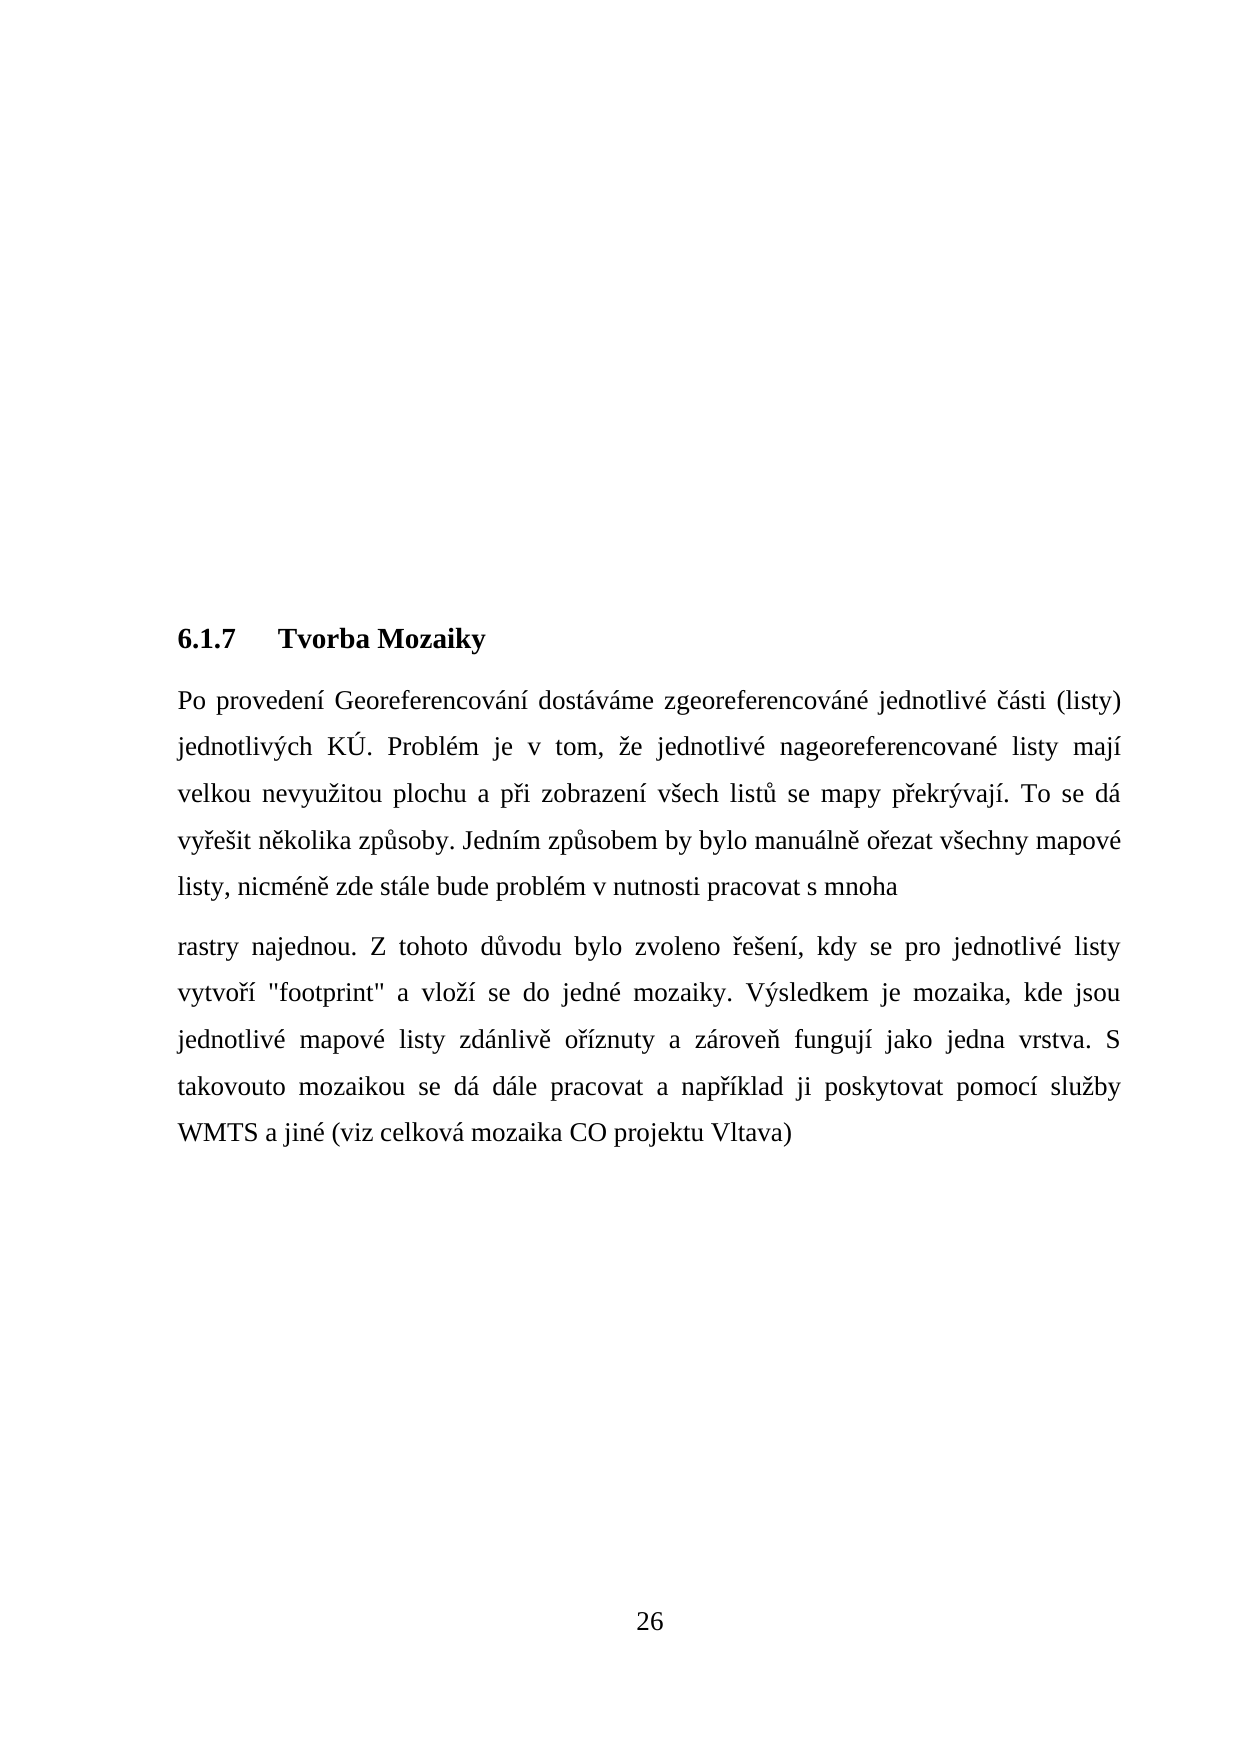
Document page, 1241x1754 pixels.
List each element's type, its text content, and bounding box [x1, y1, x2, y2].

text Po provedení Georeferencování dostáváme zgeoreferencováné jednotlivé části (listy) jednotlivých KÚ. Problém je v tom, že jednotlivé nageoreferencované listy mají velkou nevyužitou plochu a při zobrazení všech listů se mapy překrývají. To se dá vyřešit několika způsoby. Jedním způsobem by bylo manuálně ořezat všechny mapové listy, nicméně zde stále bude problém v nutnosti pracovat s mnoha [177, 684, 1122, 902]
subtitle Tvorba Mozaiky [177, 621, 1122, 654]
text rastry najednou. Z tohoto důvodu bylo zvoleno řešení, kdy se pro jednotlivé listy vytvoří "footprint" a vloží se do jedné mozaiky. Výsledkem je mozaika, kde jsou jednotlivé mapové listy zdánlivě oříznuty a zároveň fungují jako jedna vrstva. S takovouto mozaikou se dá dále pracovat a například ji poskytovat pomocí služby WMTS a jiné (viz celková mozaika CO projektu Vltava) [177, 930, 1122, 1147]
